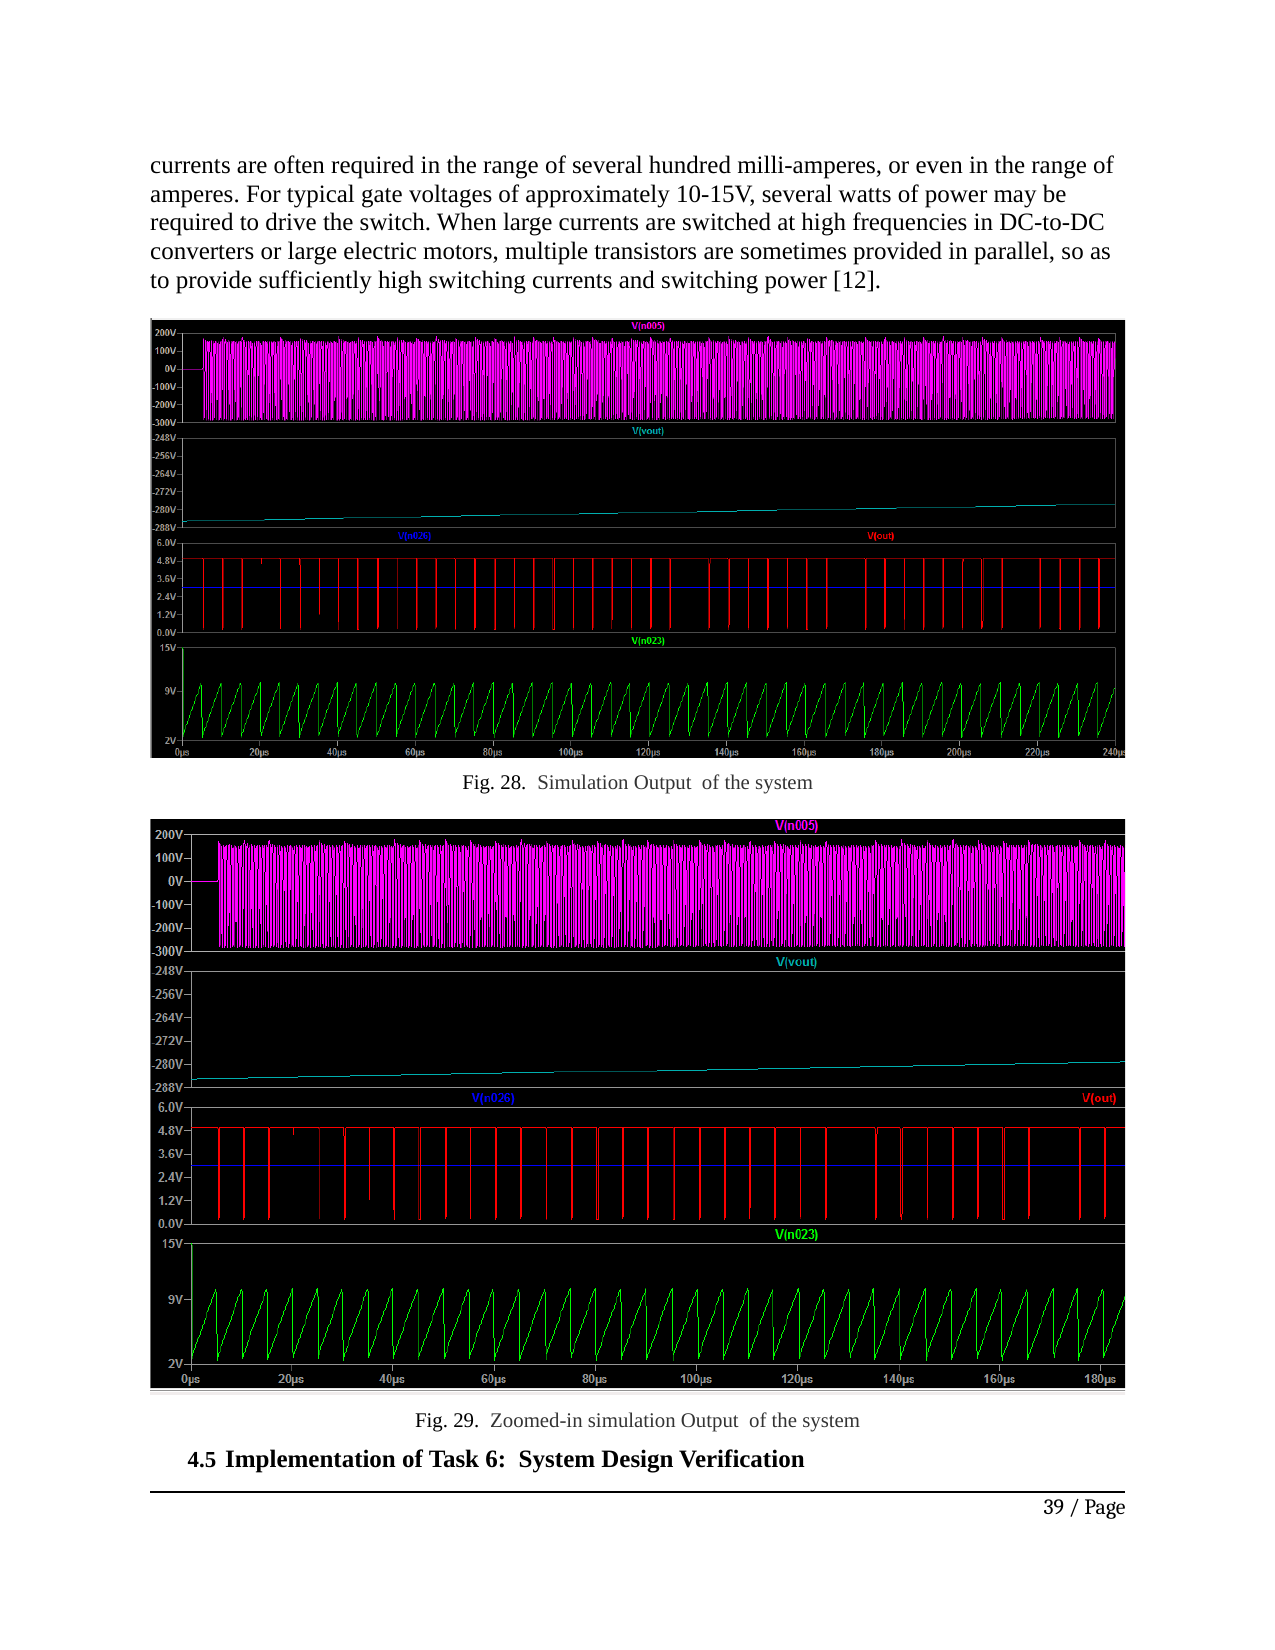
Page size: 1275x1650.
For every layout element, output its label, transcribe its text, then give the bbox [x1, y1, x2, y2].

subtitle Implementation of Task 6: System Design Verification [187, 1444, 1125, 1473]
picture [150, 318, 1125, 758]
picture [150, 819, 1125, 1395]
text Zoomed-in simulation Output of the system [150, 1407, 1125, 1432]
text Simulation Output of the system [150, 770, 1125, 794]
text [150, 150, 1125, 294]
